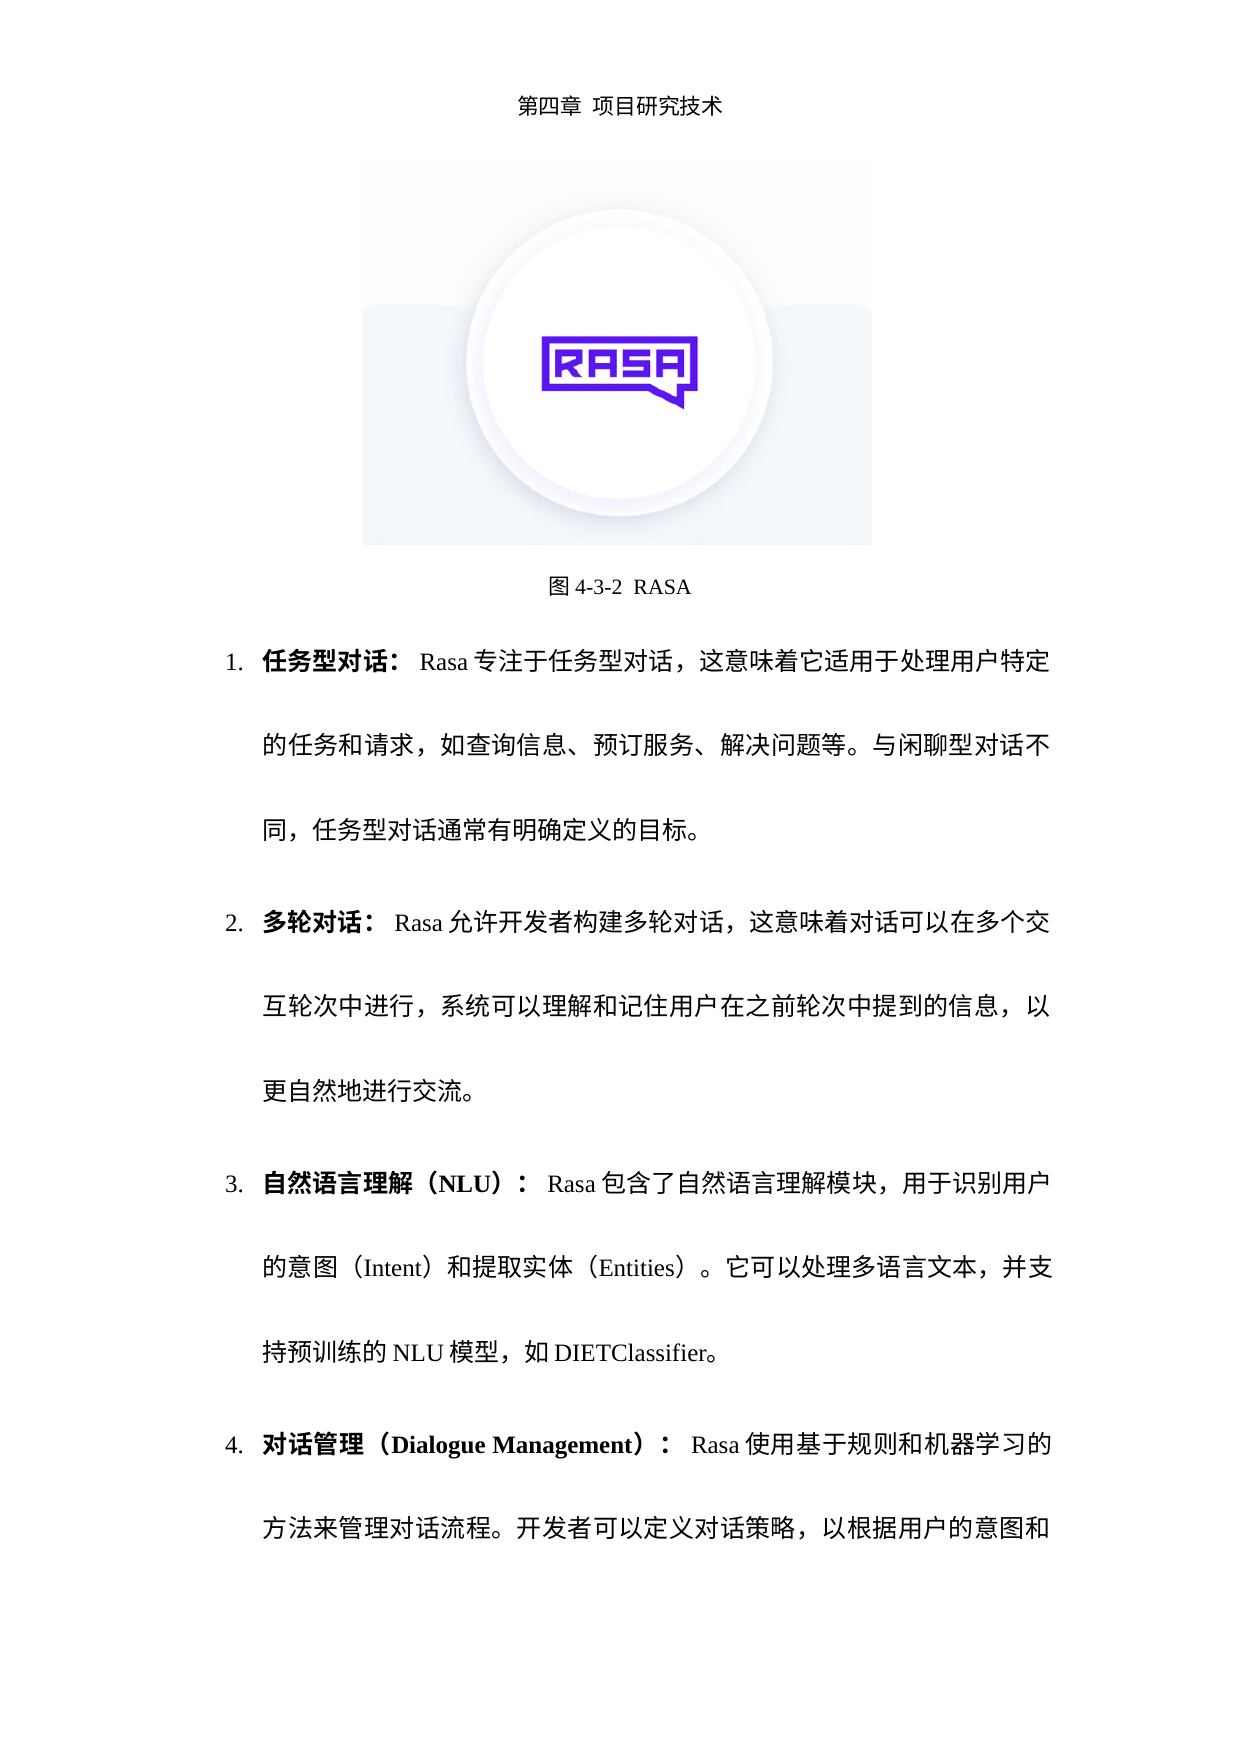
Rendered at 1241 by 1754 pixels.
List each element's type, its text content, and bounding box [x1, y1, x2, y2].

picture [362, 162, 873, 545]
list 自然语言理解（NLU）： Rasa包含了自然语言理解模块，用于识别用户的意图（Intent）和提取实体（Entities）。它可以处理多语言文本，并支持预训练的NLU模型，如DIETClassifier。 [225, 1149, 1053, 1383]
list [225, 1410, 1053, 1559]
list 任务型对话： Rasa专注于任务型对话，这意味着它适用于处理用户特定的任务和请求，如查询信息、预订服务、解决问题等。与闲聊型对话不同，任务型对话通常有明确定义的目标。 [225, 627, 1053, 861]
list 多轮对话： Rasa允许开发者构建多轮对话，这意味着对话可以在多个交互轮次中进行，系统可以理解和记住用户在之前轮次中提到的信息，以更自然地进行交流。 [225, 888, 1053, 1122]
text 图4-3-2 RASA [187, 569, 1053, 601]
